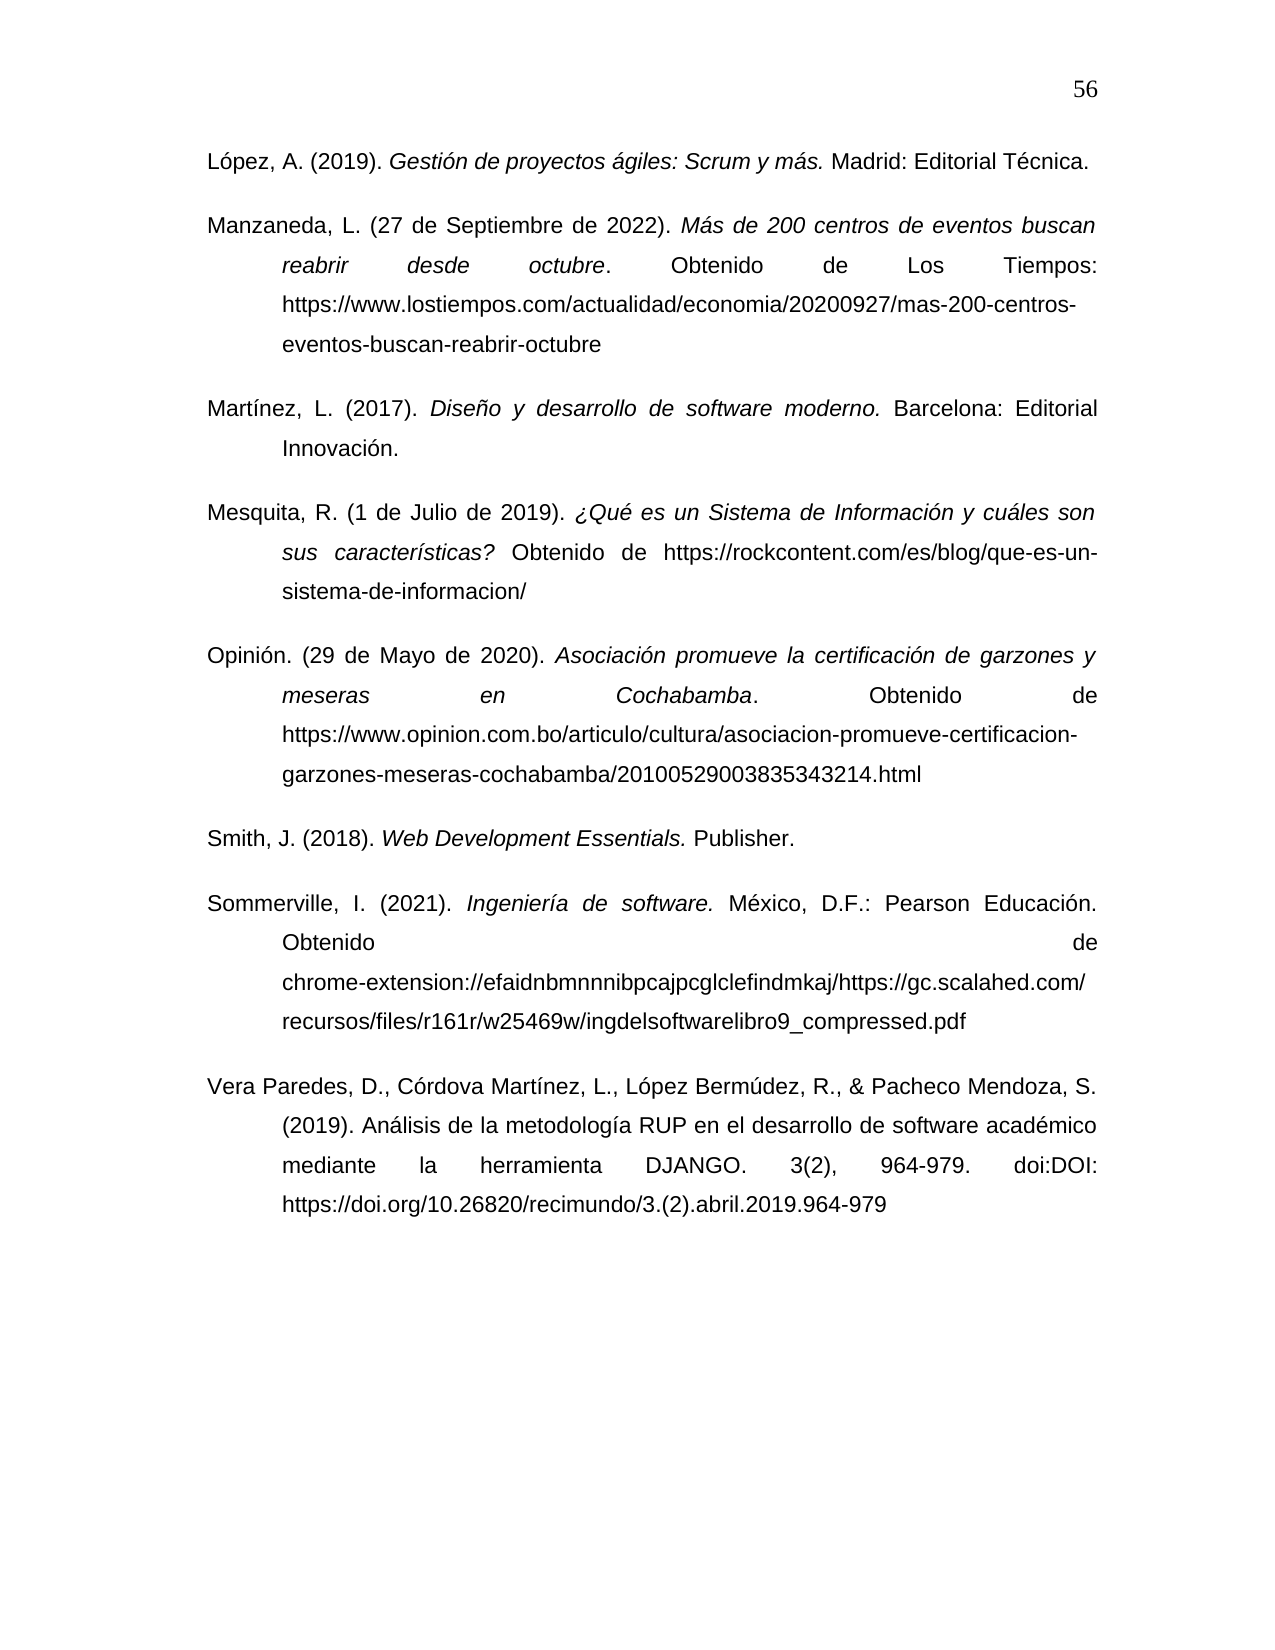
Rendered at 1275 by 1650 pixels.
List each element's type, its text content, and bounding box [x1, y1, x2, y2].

text Manzaneda, L. (27 de Septiembre de 2022). Más de 200 centros de eventos buscan reabrir desde octubre. Obtenido de Los Tiempos: https://www.lostiempos.com/actualidad/economia/20200927/mas-200-centros-eventos-buscan-reabrir-octubre [207, 212, 1098, 357]
text Vera Paredes, D., Córdova Martínez, L., López Bermúdez, R., & Pacheco Mendoza, S. (2019). Análisis de la metodología RUP en el desarrollo de software académico mediante la herramienta DJANGO. 3(2), 964-979. doi:DOI: https://doi.org/10.26820/recimundo/3.(2).abril.2019.964-979 [207, 1073, 1098, 1218]
text López, A. (2019). Gestión de proyectos ágiles: Scrum y más. Madrid: Editorial Técnica. [207, 148, 1098, 174]
text Martínez, L. (2017). Diseño y desarrollo de software moderno. Barcelona: Editorial Innovación. [207, 395, 1098, 461]
text Mesquita, R. (1 de Julio de 2019). ¿Qué es un Sistema de Información y cuáles son sus características? Obtenido de https://rockcontent.com/es/blog/que-es-un-sistema-de-informacion/ [207, 499, 1098, 604]
text Smith, J. (2018). Web Development Essentials. Publisher. [207, 825, 1098, 852]
text Opinión. (29 de Mayo de 2020). Asociación promueve la certificación de garzones y meseras en Cochabamba. Obtenido de https://www.opinion.com.bo/articulo/cultura/asociacion-promueve-certificacion-garzones-meseras-cochabamba/20100529003835343214.html [207, 642, 1098, 787]
text Sommerville, I. (2021). Ingeniería de software. México, D.F.: Pearson Educación. Obtenido de chrome-extension://efaidnbmnnnibpcajpcglclefindmkaj/https://gc.scalahed.com/recursos/files/r161r/w25469w/ingdelsoftwarelibro9_compressed.pdf [207, 890, 1098, 1035]
